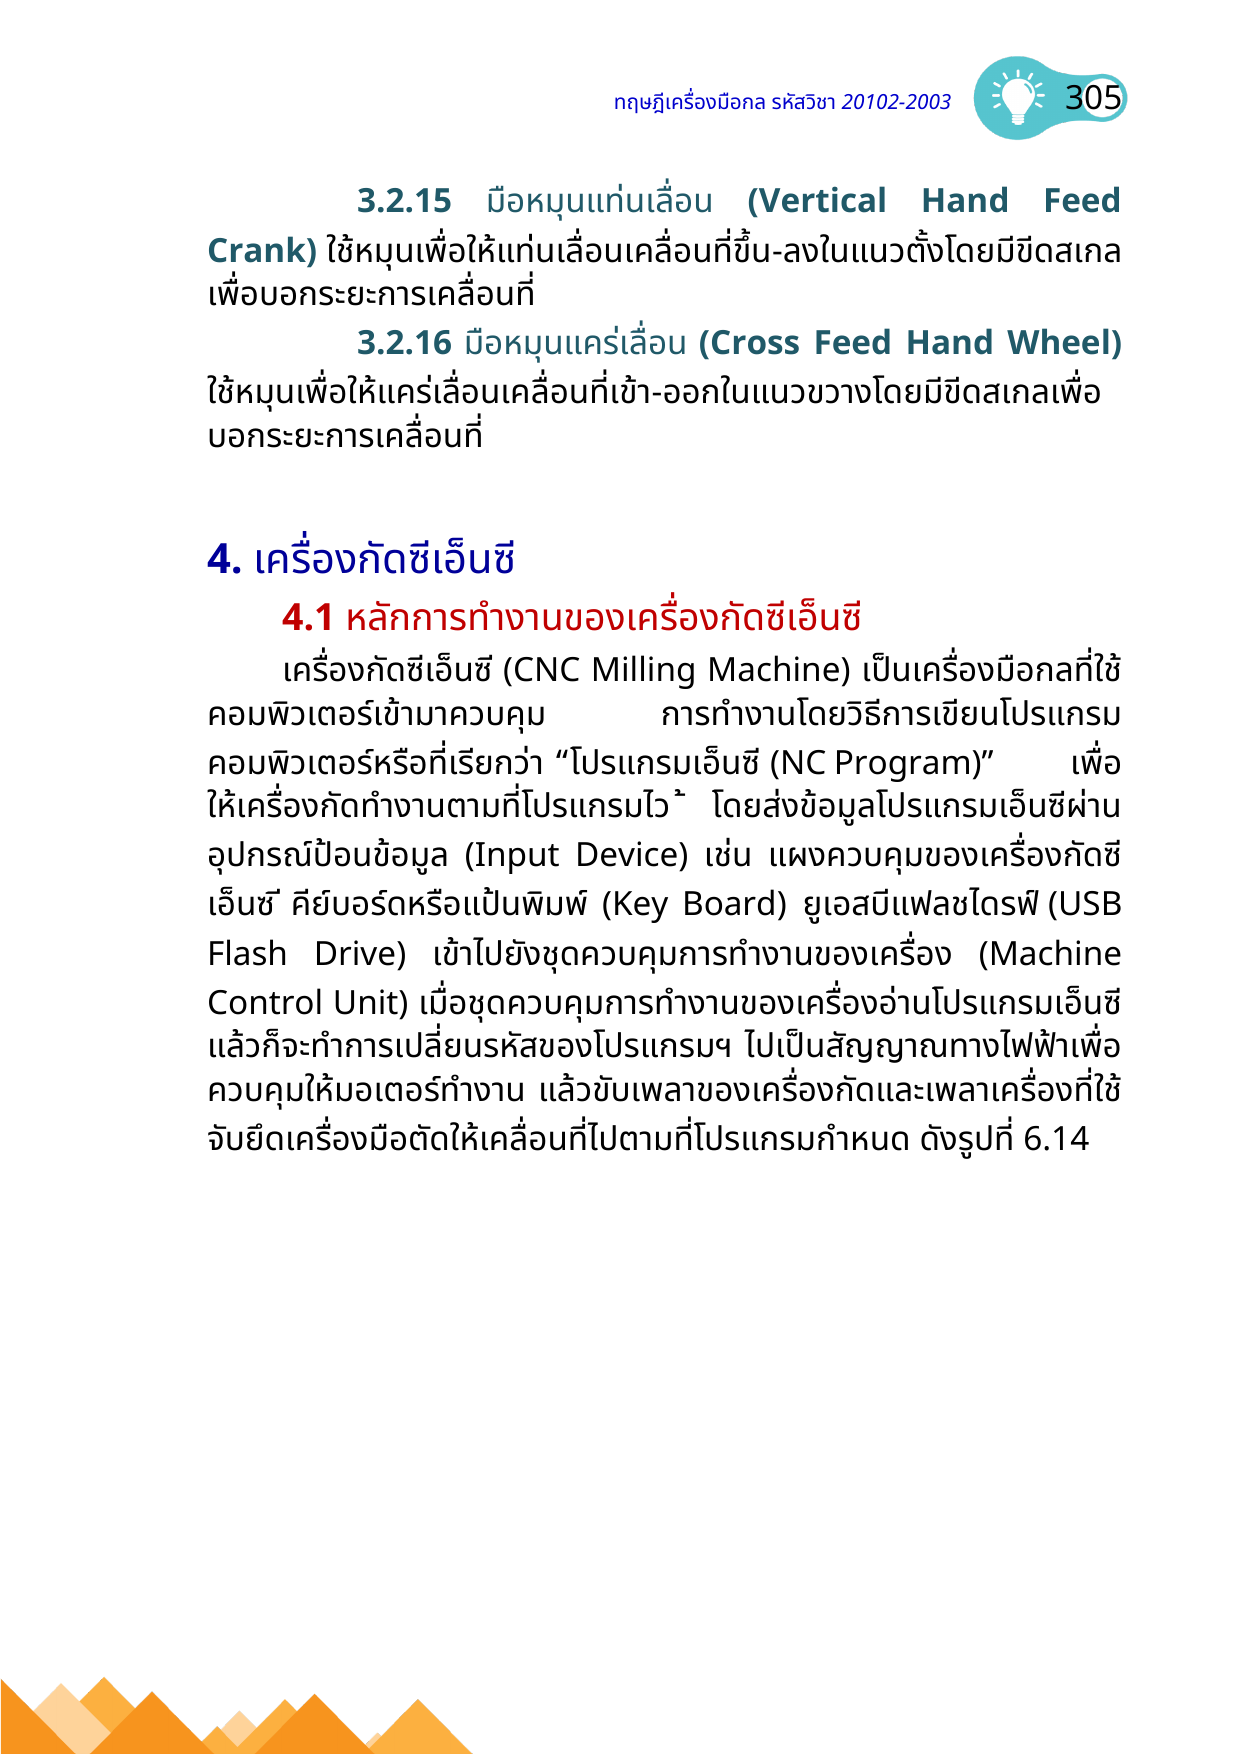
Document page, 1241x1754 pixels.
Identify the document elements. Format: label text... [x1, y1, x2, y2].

text 3.2.15 มือหมุนแท่นเลื่อน (Vertical Hand Feed Crank) ใช้หมุนเพื่อให้แท่นเลื่อนเคลื่อนที่ขึ้น-ลงในแนวตั้งโดยมีขีดสเกลเพื่อบอกระยะการเคลื่อนที่ [207, 177, 1122, 319]
picture [0, 1556, 1239, 1754]
text 4. เครื่องกัดซีเอ็นซี [207, 529, 1122, 591]
text เครื่องกัดซีเอ็นซี (CNC Milling Machine) เป็นเครื่องมือกลที่ใช้คอมพิวเตอร์เข้ามาควบคุม การทำงานโดยวิธีการเขียนโปรแกรมคอมพิวเตอร์หรือที่เรียกว่า “โปรแกรมเอ็นซี (NC Program)” เพื่อให้เครื่องกัดทำงานตามที่โปรแกรมไว้ โดยส่งข้อมูลโปรแกรมเอ็นซีผ่านอุปกรณ์ป้อนข้อมูล (Input Device) เช่น แผงควบคุมของเครื่องกัดซีเอ็นซี คีย์บอร์ดหรือแป้นพิมพ์ (Key Board) ยูเอสบีแฟลชไดรฟ์ (USB Flash Drive) เข้าไปยังชุดควบคุมการทำงานของเครื่อง (Machine Control Unit) เมื่อชุดควบคุมการทำงานของเครื่องอ่านโปรแกรมเอ็นซีแล้วก็จะทำการเปลี่ยนรหัสของโปรแกรมฯ ไปเป็นสัญญาณทางไฟฟ้าเพื่อควบคุมให้มอเตอร์ทำงาน แล้วขับเพลาของเครื่องกัดและเพลาเครื่องที่ใช้จับยึดเครื่องมือตัดให้เคลื่อนที่ไปตามที่โปรแกรมกำหนด ดังรูปที่ 6.14 [207, 646, 1122, 1164]
picture [227, 23, 1164, 146]
text 3.2.16 มือหมุนแคร่เลื่อน (Cross Feed Hand Wheel) ใช้หมุนเพื่อให้แคร่เลื่อนเคลื่อนที่เข้า-ออกในแนวขวางโดยมีขีดสเกลเพื่อบอกระยะการเคลื่อนที่ [207, 319, 1122, 461]
text 4.1 หลักการทำงานของเครื่องกัดซีเอ็นซี [207, 591, 1122, 646]
